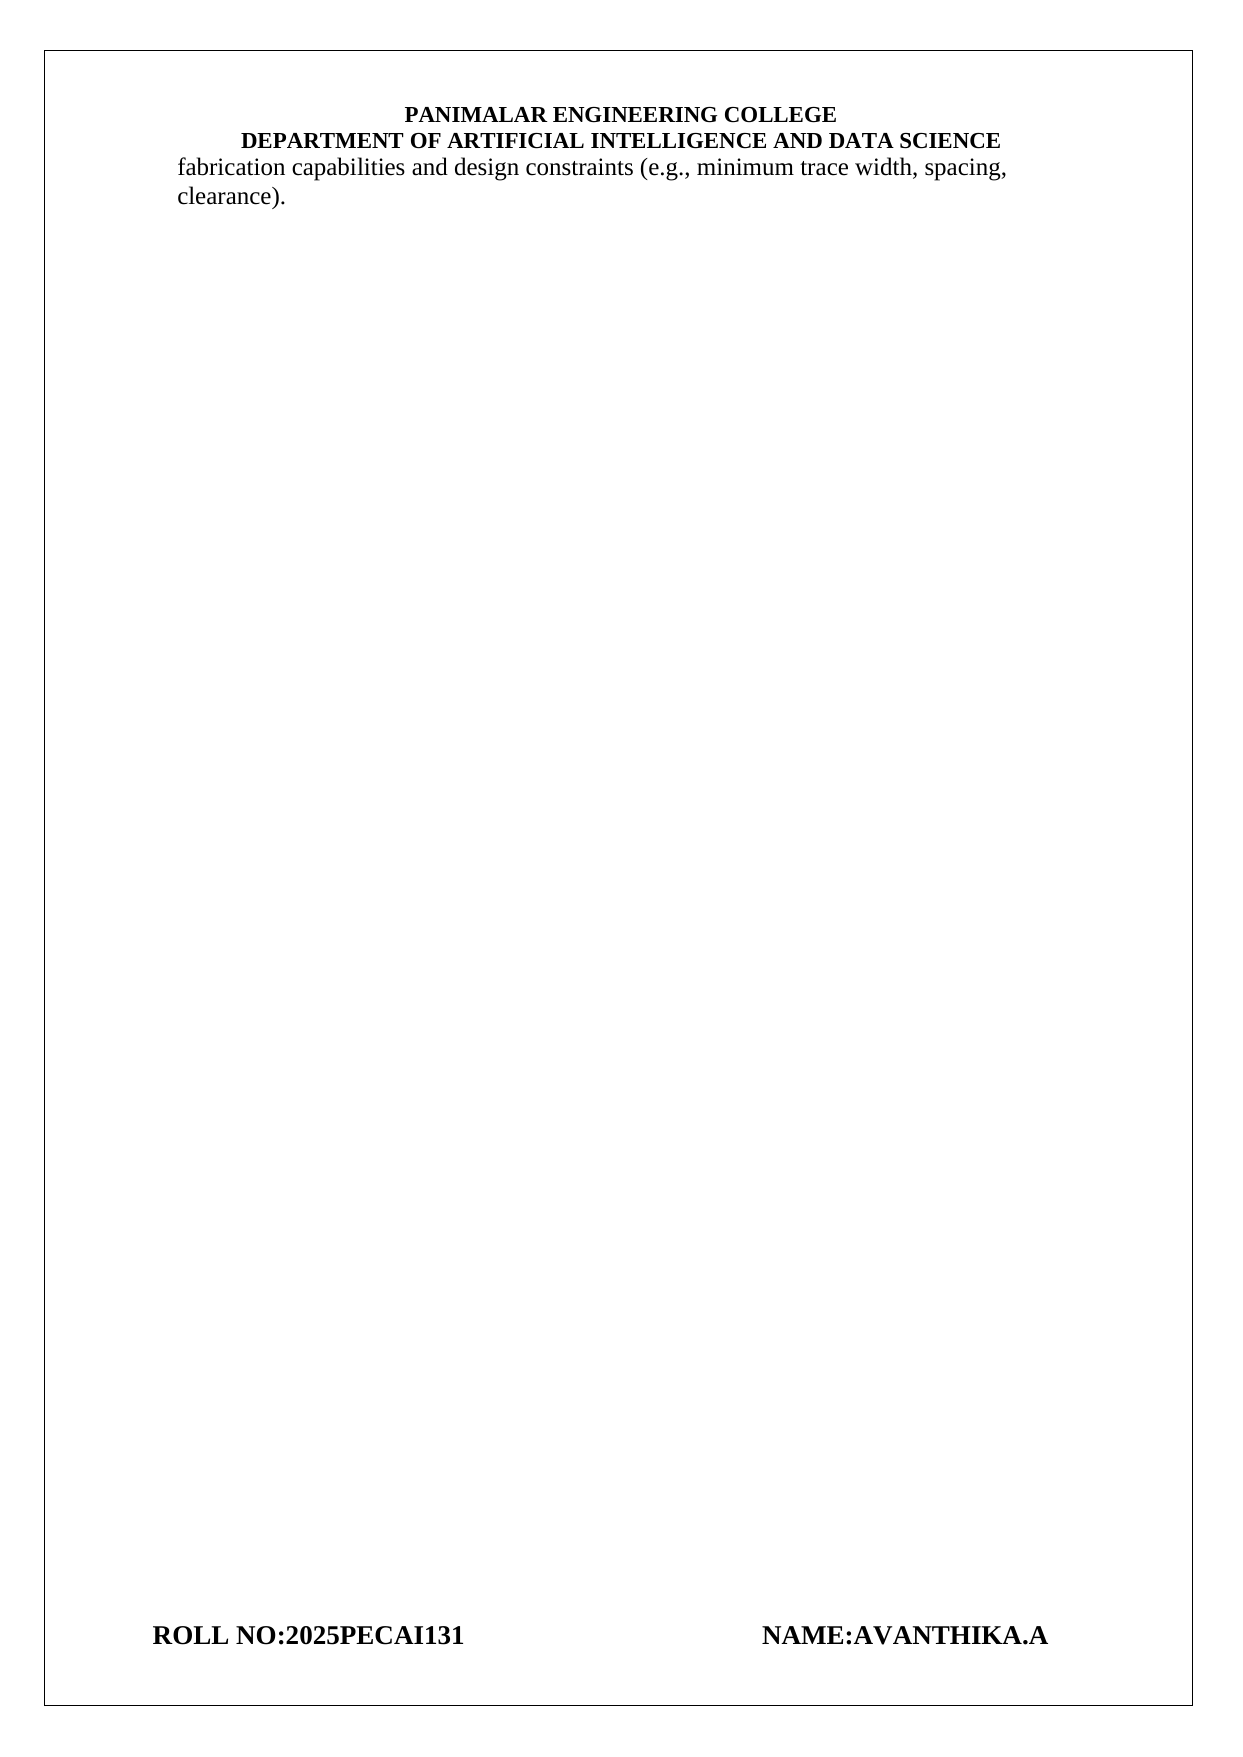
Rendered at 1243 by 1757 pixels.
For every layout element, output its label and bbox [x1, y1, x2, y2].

list [139, 152, 1030, 209]
